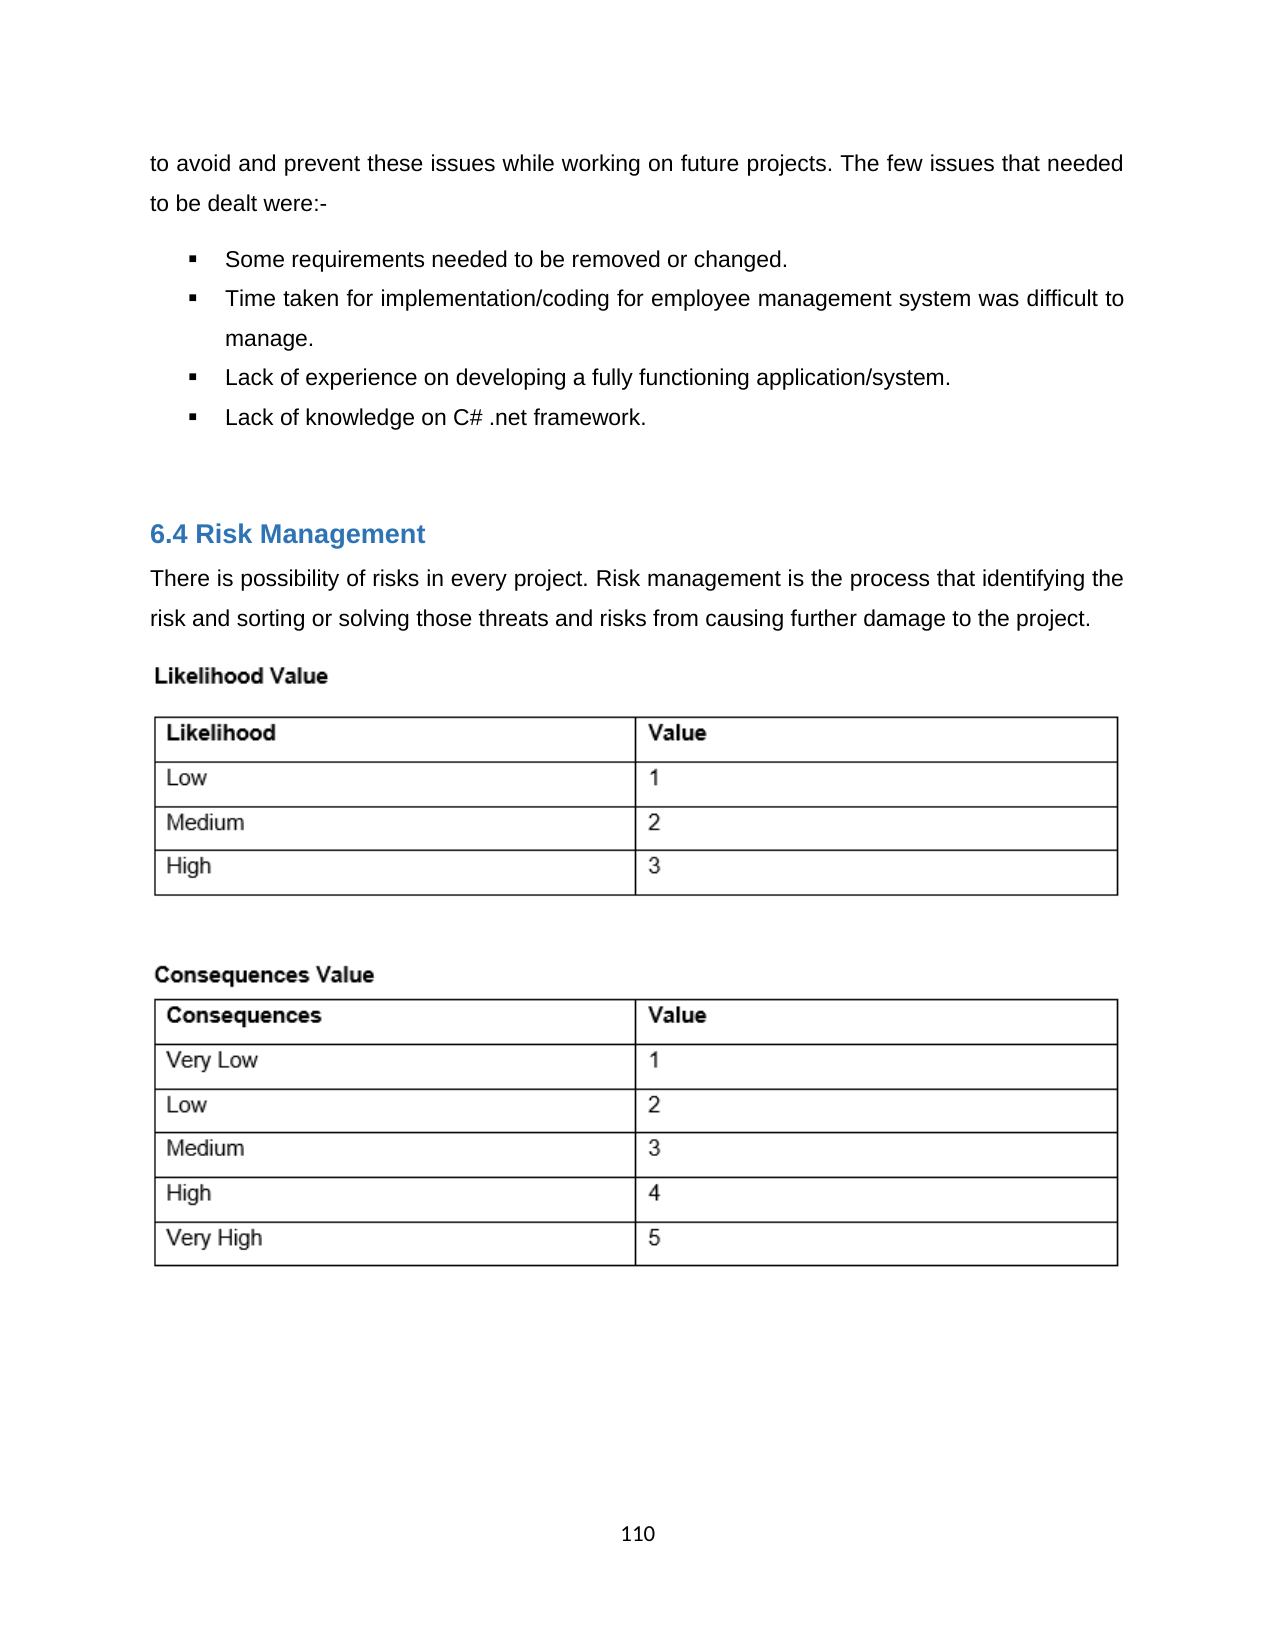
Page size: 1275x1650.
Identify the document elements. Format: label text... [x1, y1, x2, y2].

list Time taken for implementation/coding for employee management system was difficult to manage. [187, 285, 1125, 351]
list Lack of knowledge on C# .net framework. [187, 403, 1125, 430]
subtitle 6.4 Risk Management [150, 518, 1125, 549]
list Some requirements needed to be removed or changed. [187, 246, 1125, 272]
picture [150, 660, 1125, 1274]
text There is possibility of risks in every project. Risk management is the process that identifying the risk and sorting or solving those threats and risks from causing further damage to the project. [150, 565, 1125, 631]
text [150, 150, 1125, 216]
list Lack of experience on developing a fully functioning application/system. [187, 364, 1125, 390]
